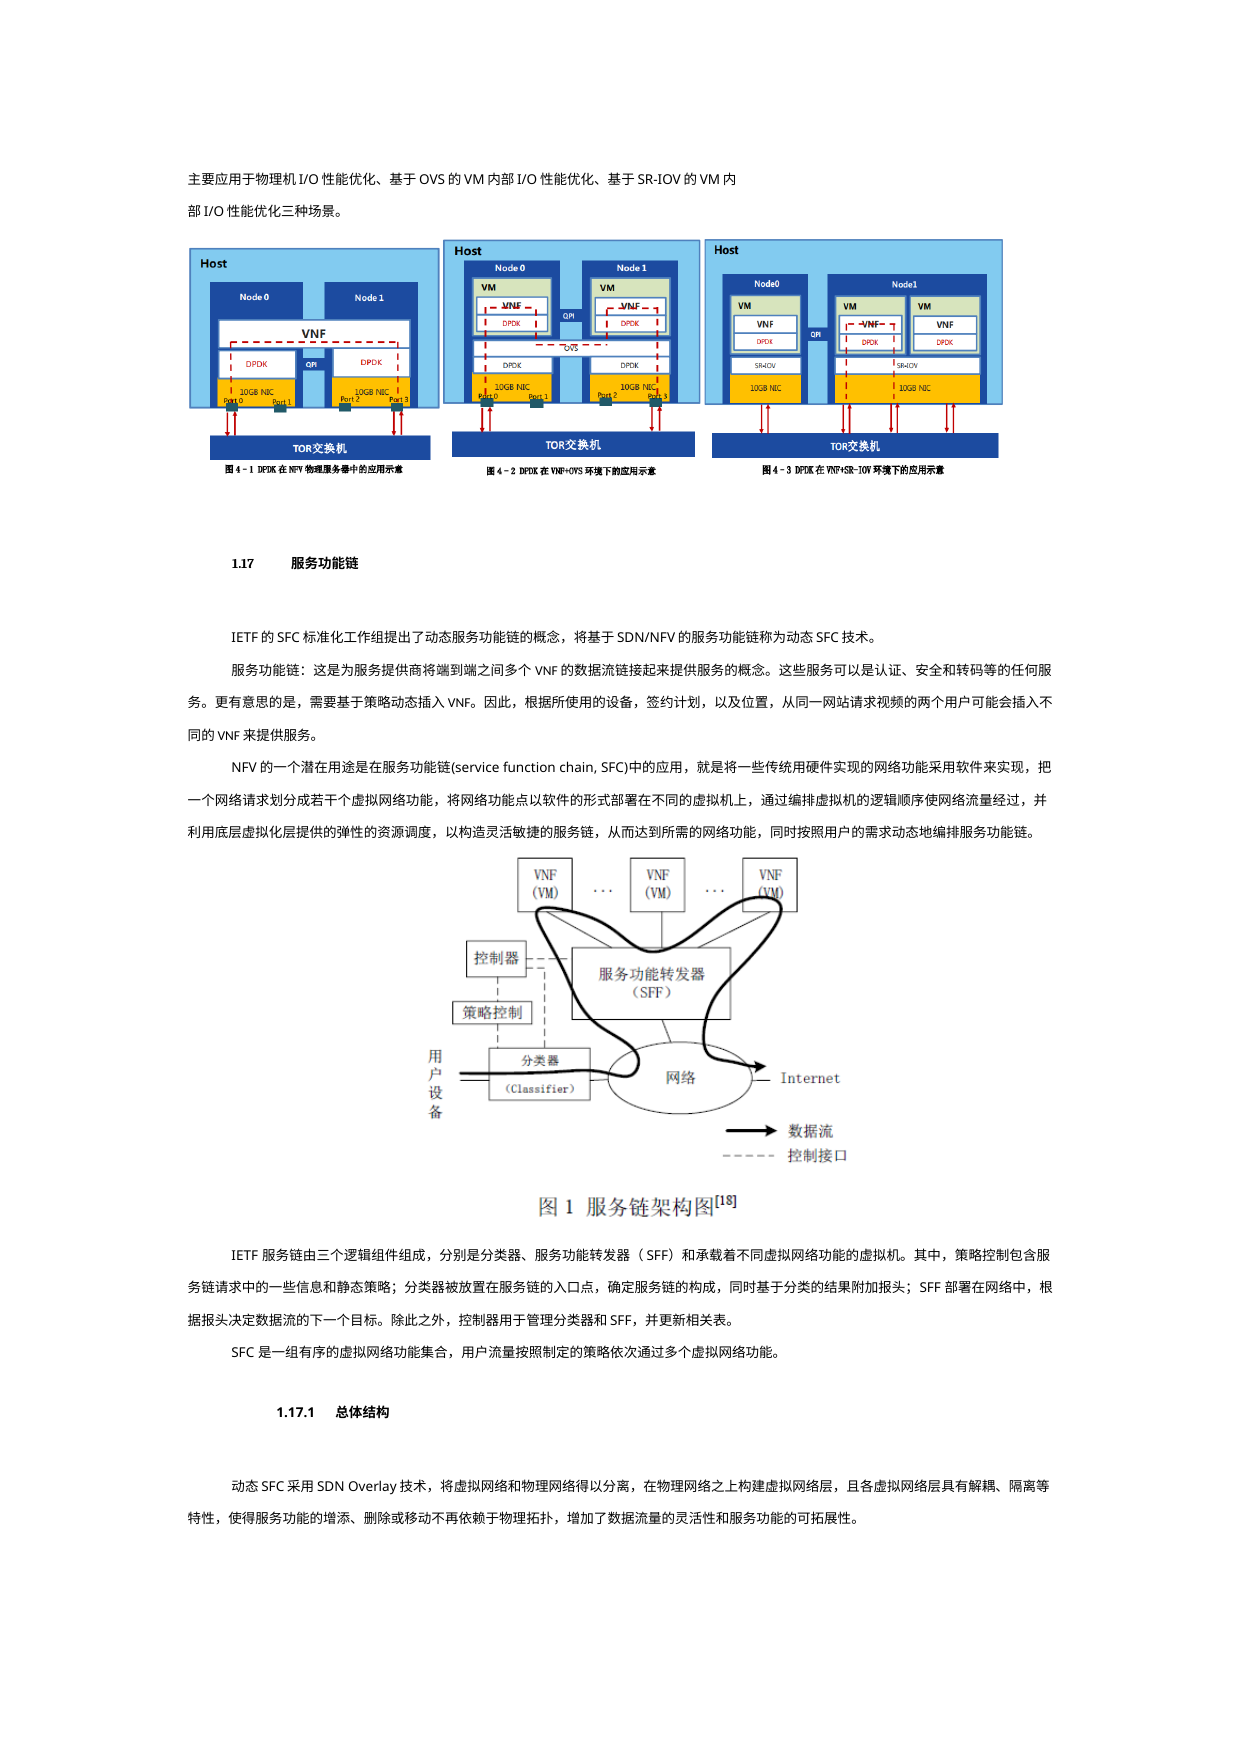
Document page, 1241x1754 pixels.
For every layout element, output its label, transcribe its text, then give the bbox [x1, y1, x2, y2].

picture [416, 847, 868, 1222]
text 动态SFC采用SDN Overlay技术，将虚拟网络和物理网络得以分离，在物理网络之上构建虚拟网络层，且各虚拟网络层具有解耦、隔离等特性，使得服务功能的增添、删除或移动不再依赖于物理拓扑，增加了数据流量的灵活性和服务功能的可拓展性。 [187, 1469, 1053, 1534]
text 服务功能链：这是为服务提供商将端到端之间多个VNF的数据流链接起来提供服务的概念。这些服务可以是认证、安全和转码等的任何服务。更有意思的是，需要基于策略动态插入VNF。因此，根据所使用的设备，签约计划，以及位置，从同一网站请求视频的两个用户可能会插入不同的VNF来提供服务。 [187, 653, 1053, 750]
subtitle 总体结构 [276, 1395, 1053, 1427]
text 主要应用于物理机I/O性能优化、基于OVS的VM内部I/O性能优化、基于SR-IOV的VM内 [187, 162, 1053, 194]
text IETF 服务链由三个逻辑组件组成，分别是分类器、服务功能转发器（SFF）和承载着不同虚拟网络功能的虚拟机。其中，策略控制包含服务链请求中的一些信息和静态策略；分类器被放置在服务链的入口点，确定服务链的构成，同时基于分类的结果附加报头；SFF 部署在网络中，根据报头决定数据流的下一个目标。除此之外，控制器用于管理分类器和SFF，并更新相关表。 [187, 1238, 1053, 1335]
subtitle 服务功能链 [232, 547, 1053, 579]
picture [187, 236, 1004, 478]
text NFV的一个潜在用途是在服务功能链(service function chain, SFC)中的应用，就是将一些传统用硬件实现的网络功能采用软件来实现，把一个网络请求划分成若干个虚拟网络功能，将网络功能点以软件的形式部署在不同的虚拟机上，通过编排虚拟机的逻辑顺序使网络流量经过，并利用底层虚拟化层提供的弹性的资源调度，以构造灵活敏捷的服务链，从而达到所需的网络功能，同时按照用户的需求动态地编排服务功能链。 [187, 750, 1053, 848]
text 部I/O性能优化三种场景。 [187, 194, 1053, 227]
text IETF的SFC标准化工作组提出了动态服务功能链的概念，将基于SDN/NFV的服务功能链称为动态SFC技术。 [187, 620, 1053, 653]
text SFC 是一组有序的虚拟网络功能集合，用户流量按照制定的策略依次通过多个虚拟网络功能。 [187, 1335, 1053, 1368]
